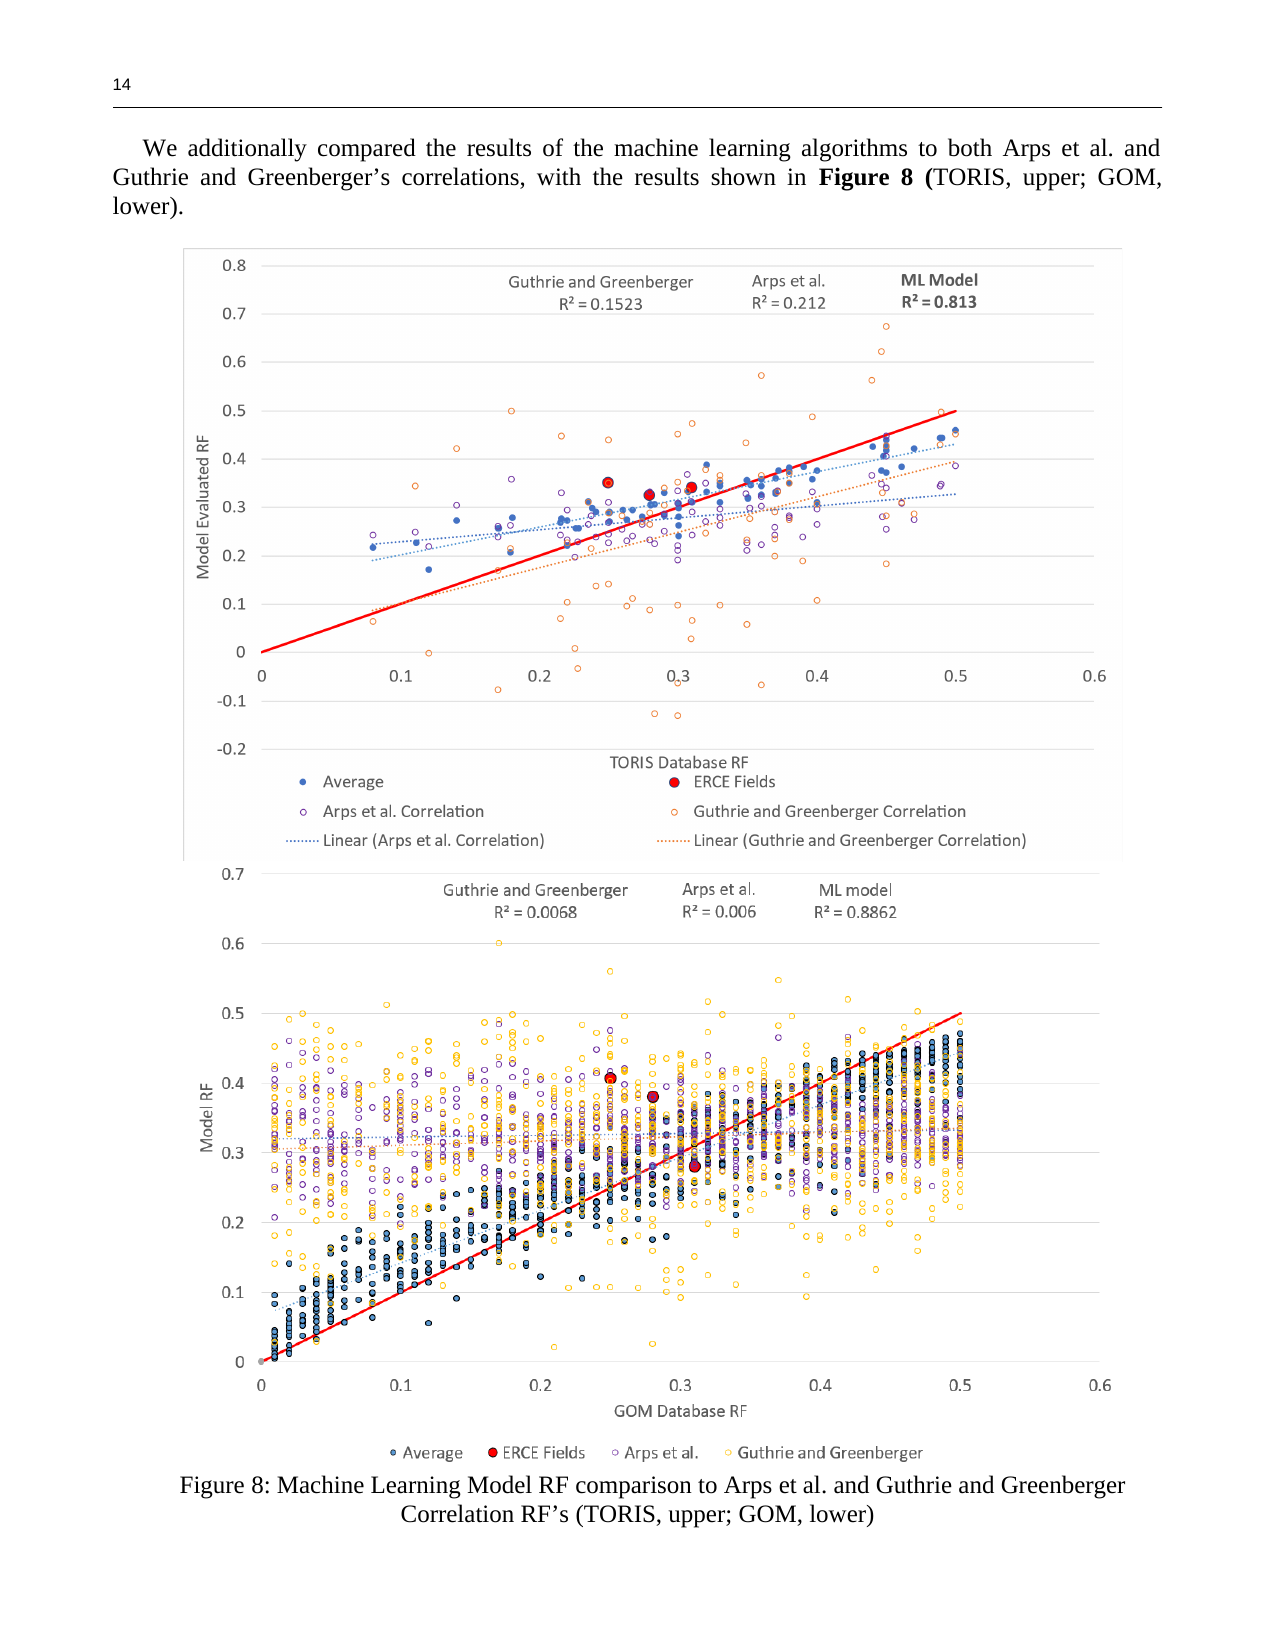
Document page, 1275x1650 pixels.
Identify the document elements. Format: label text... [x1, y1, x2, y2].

text Figure 8: Machine Learning Model RF comparison to Arps et al. and Guthrie and Greenberger Correlation RF’s (TORIS, upper; GOM, lower) [112, 1471, 1162, 1528]
picture [183, 248, 1123, 1471]
text We additionally compared the results of the machine learning algorithms to both Arps et al. and Guthrie and Greenberger’s correlations, with the results shown in Figure 8 (TORIS, upper; GOM, lower). [112, 133, 1162, 219]
